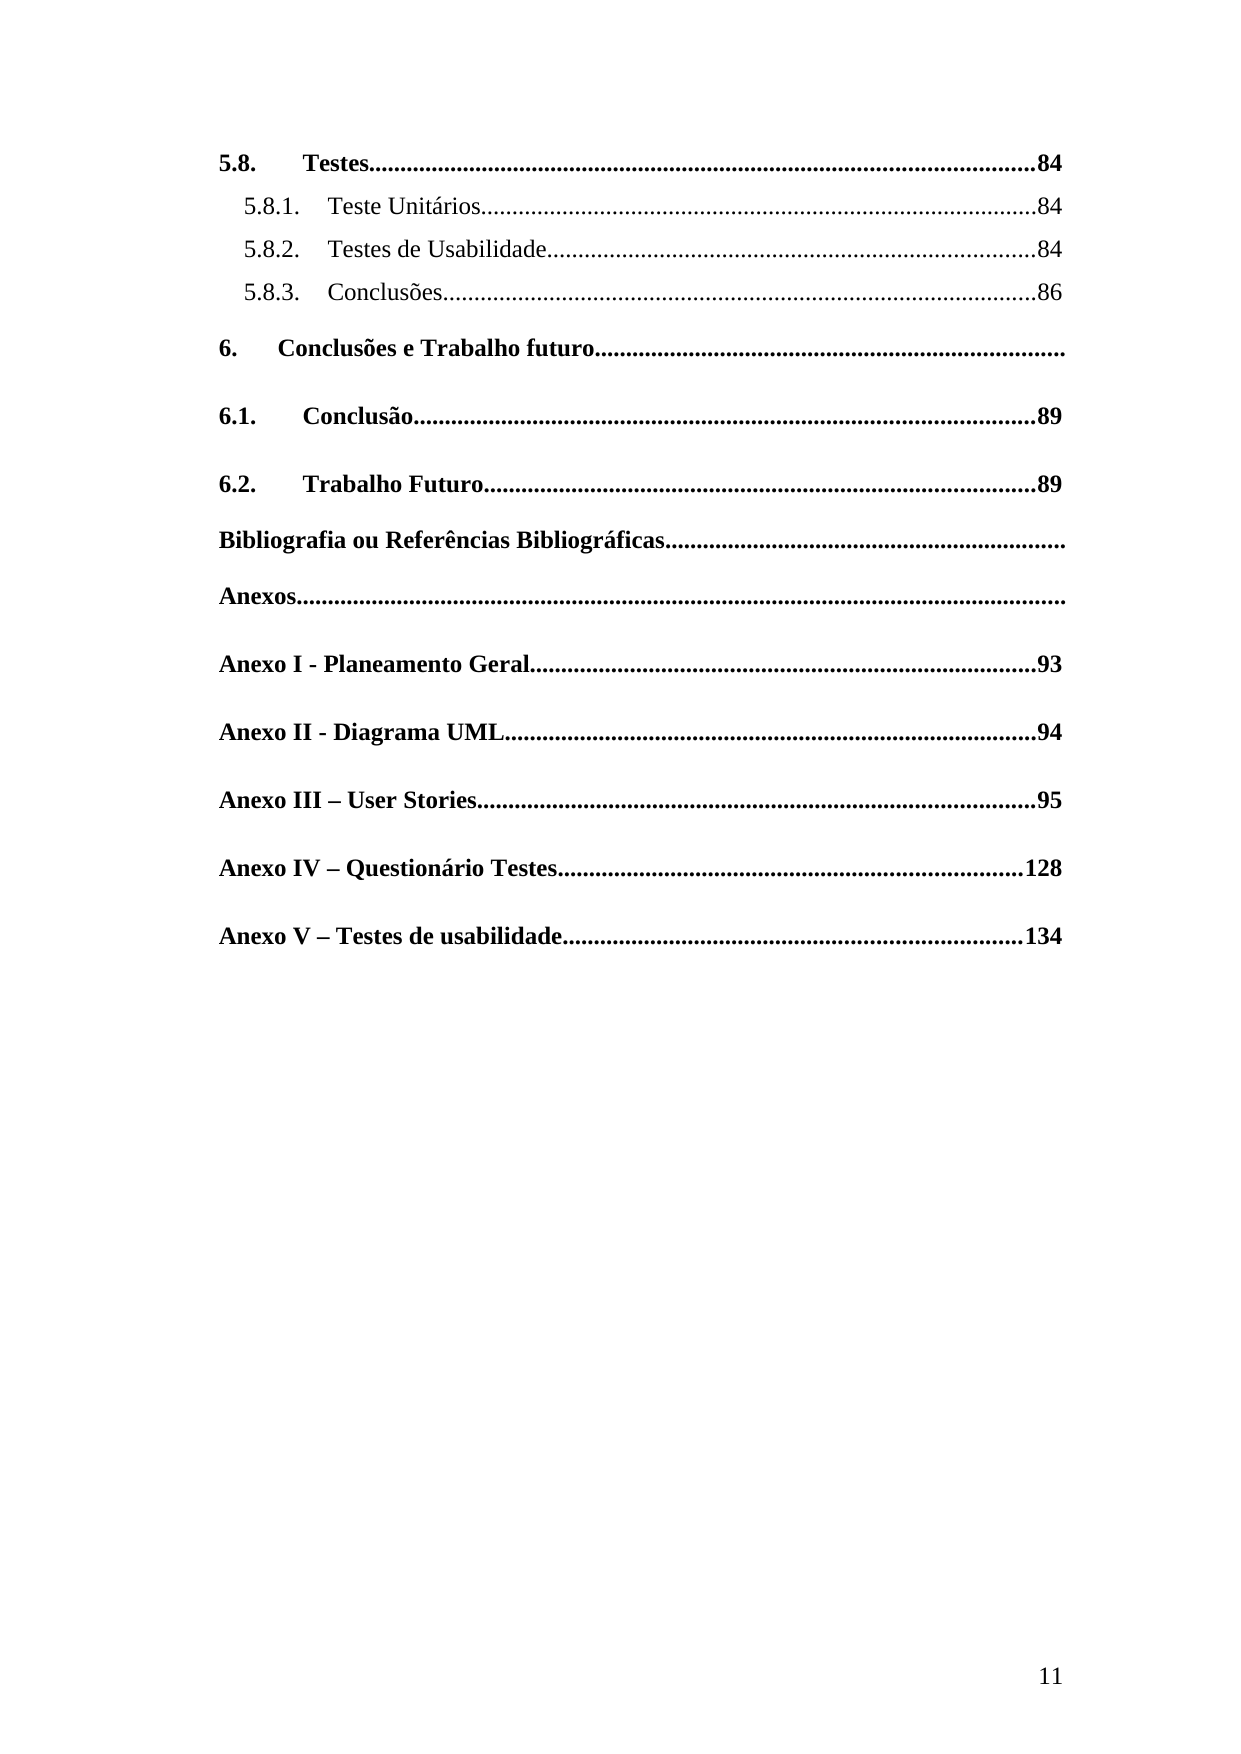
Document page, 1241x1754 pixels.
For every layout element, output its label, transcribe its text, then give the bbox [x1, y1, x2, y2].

text Bibliografia ou Referências Bibliográficas 91 [177, 525, 1063, 554]
text Anexo IV – Questionário Testes 128 [177, 853, 1063, 882]
text 6. Conclusões e Trabalho futuro 89 [177, 333, 1063, 362]
text 5.8.2. Testes de Usabilidade 84 [202, 234, 1063, 263]
text Anexo III – User Stories 95 [177, 785, 1063, 814]
text 5.8. Testes 84 [177, 148, 1063, 176]
text Anexo I - Planeamento Geral 93 [177, 649, 1063, 678]
text 6.1. Conclusão 89 [177, 401, 1063, 430]
text Anexo V – Testes de usabilidade 134 [177, 921, 1063, 950]
text 5.8.1. Teste Unitários 84 [202, 191, 1063, 219]
text 5.8.3. Conclusões 86 [202, 277, 1063, 306]
text 6.2. Trabalho Futuro 89 [177, 469, 1063, 498]
text Anexos 93 [177, 581, 1063, 609]
text Anexo II - Diagrama UML 94 [177, 717, 1063, 746]
